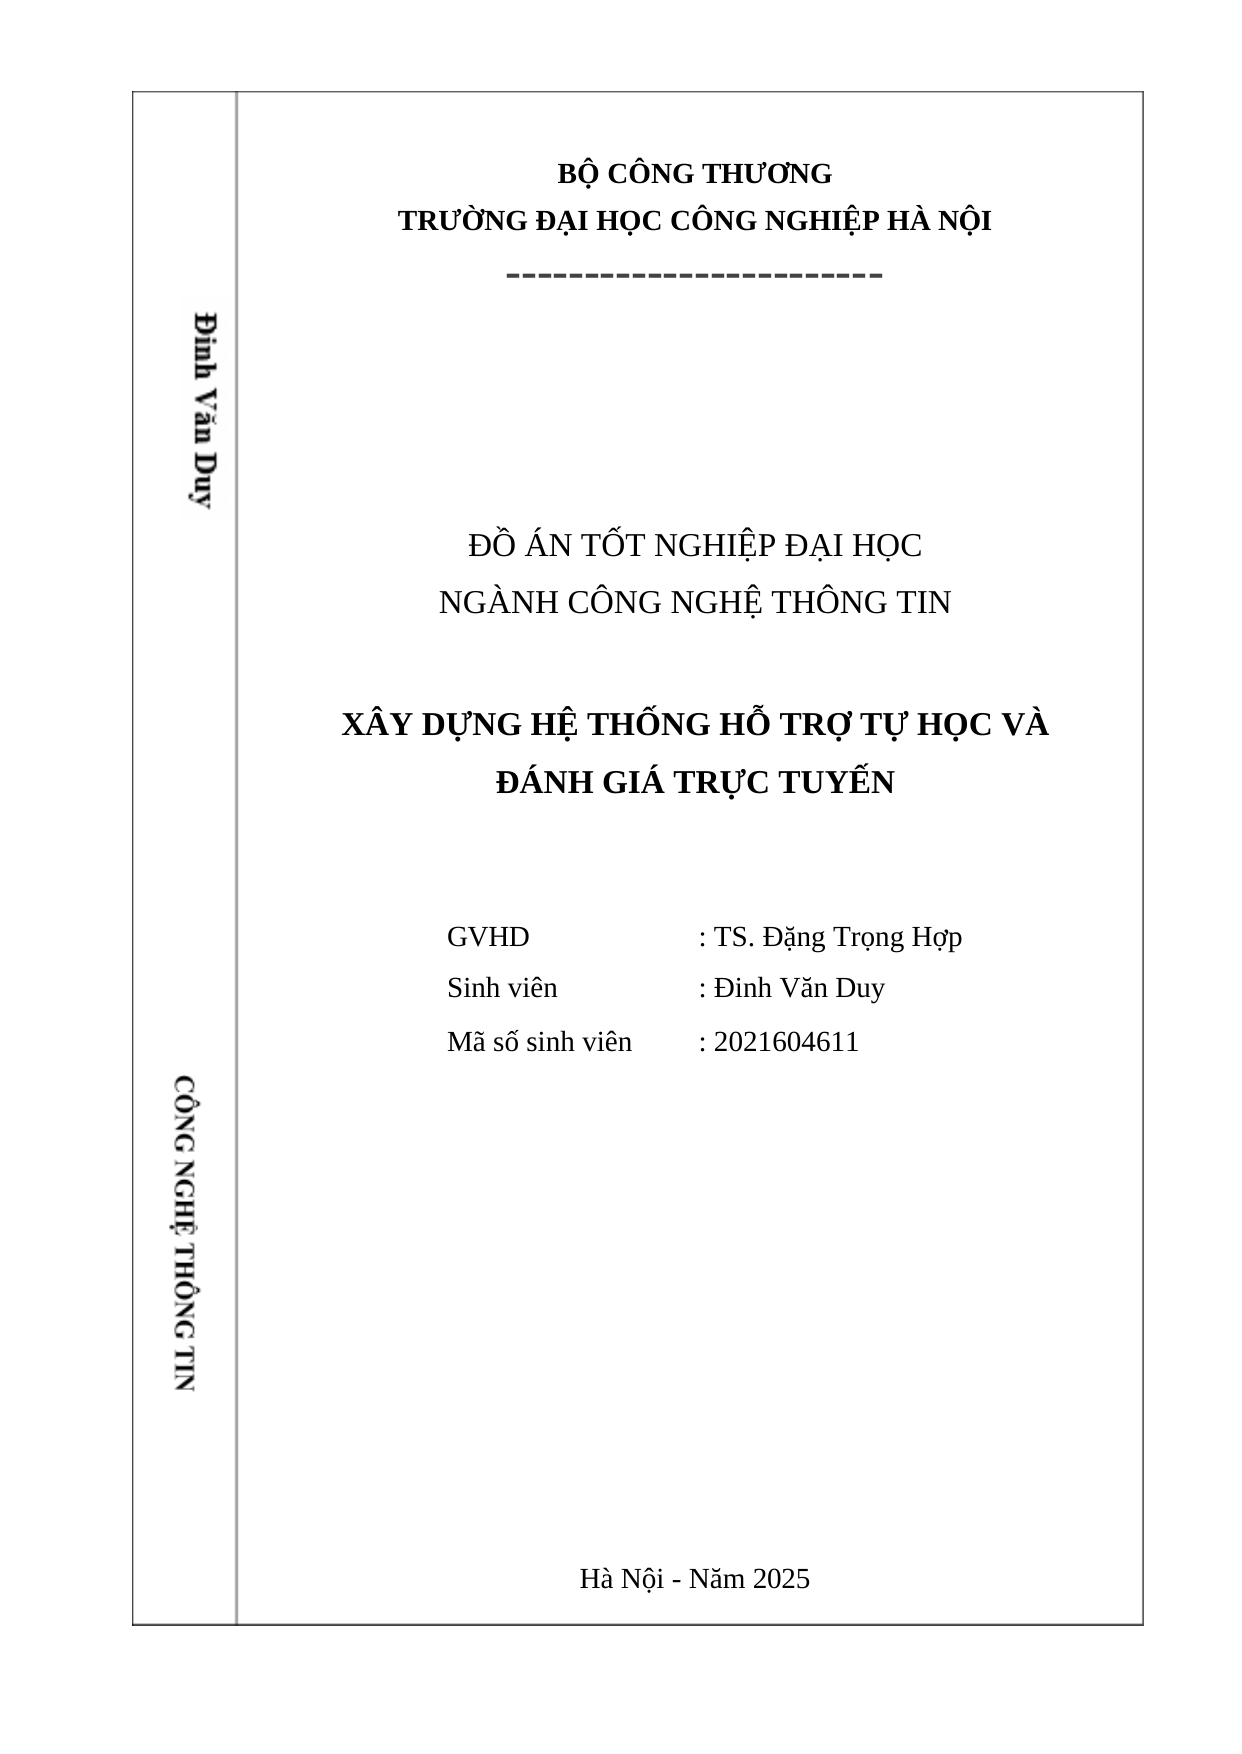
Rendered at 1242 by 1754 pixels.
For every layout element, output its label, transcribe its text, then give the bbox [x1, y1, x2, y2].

title XÂY DỰNG HỆ THỐNG HỖ TRỢ TỰ HỌC VÀ ĐÁNH GIÁ TRỰC TUYẾN [311, 704, 1079, 800]
text Sinh viên : Đinh Văn Duy Mã số sinh viên : 2021604611 [447, 970, 886, 1058]
text TRƯỜNG ĐẠI HỌC CÔNG NGHIỆP HÀ NỘI [311, 203, 1079, 236]
text Hà Nội - Năm 2025 [579, 1561, 1079, 1594]
text ------------------------ [311, 242, 1079, 298]
picture [132, 91, 1144, 1626]
text GVHD : TS. Đặng Trọng Hợp [447, 919, 1079, 953]
text ĐỒ ÁN TỐT NGHIỆP ĐẠI HỌC NGÀNH CÔNG NGHỆ THÔNG TIN [410, 525, 981, 621]
subtitle BỘ CÔNG THƯƠNG [311, 156, 1079, 190]
